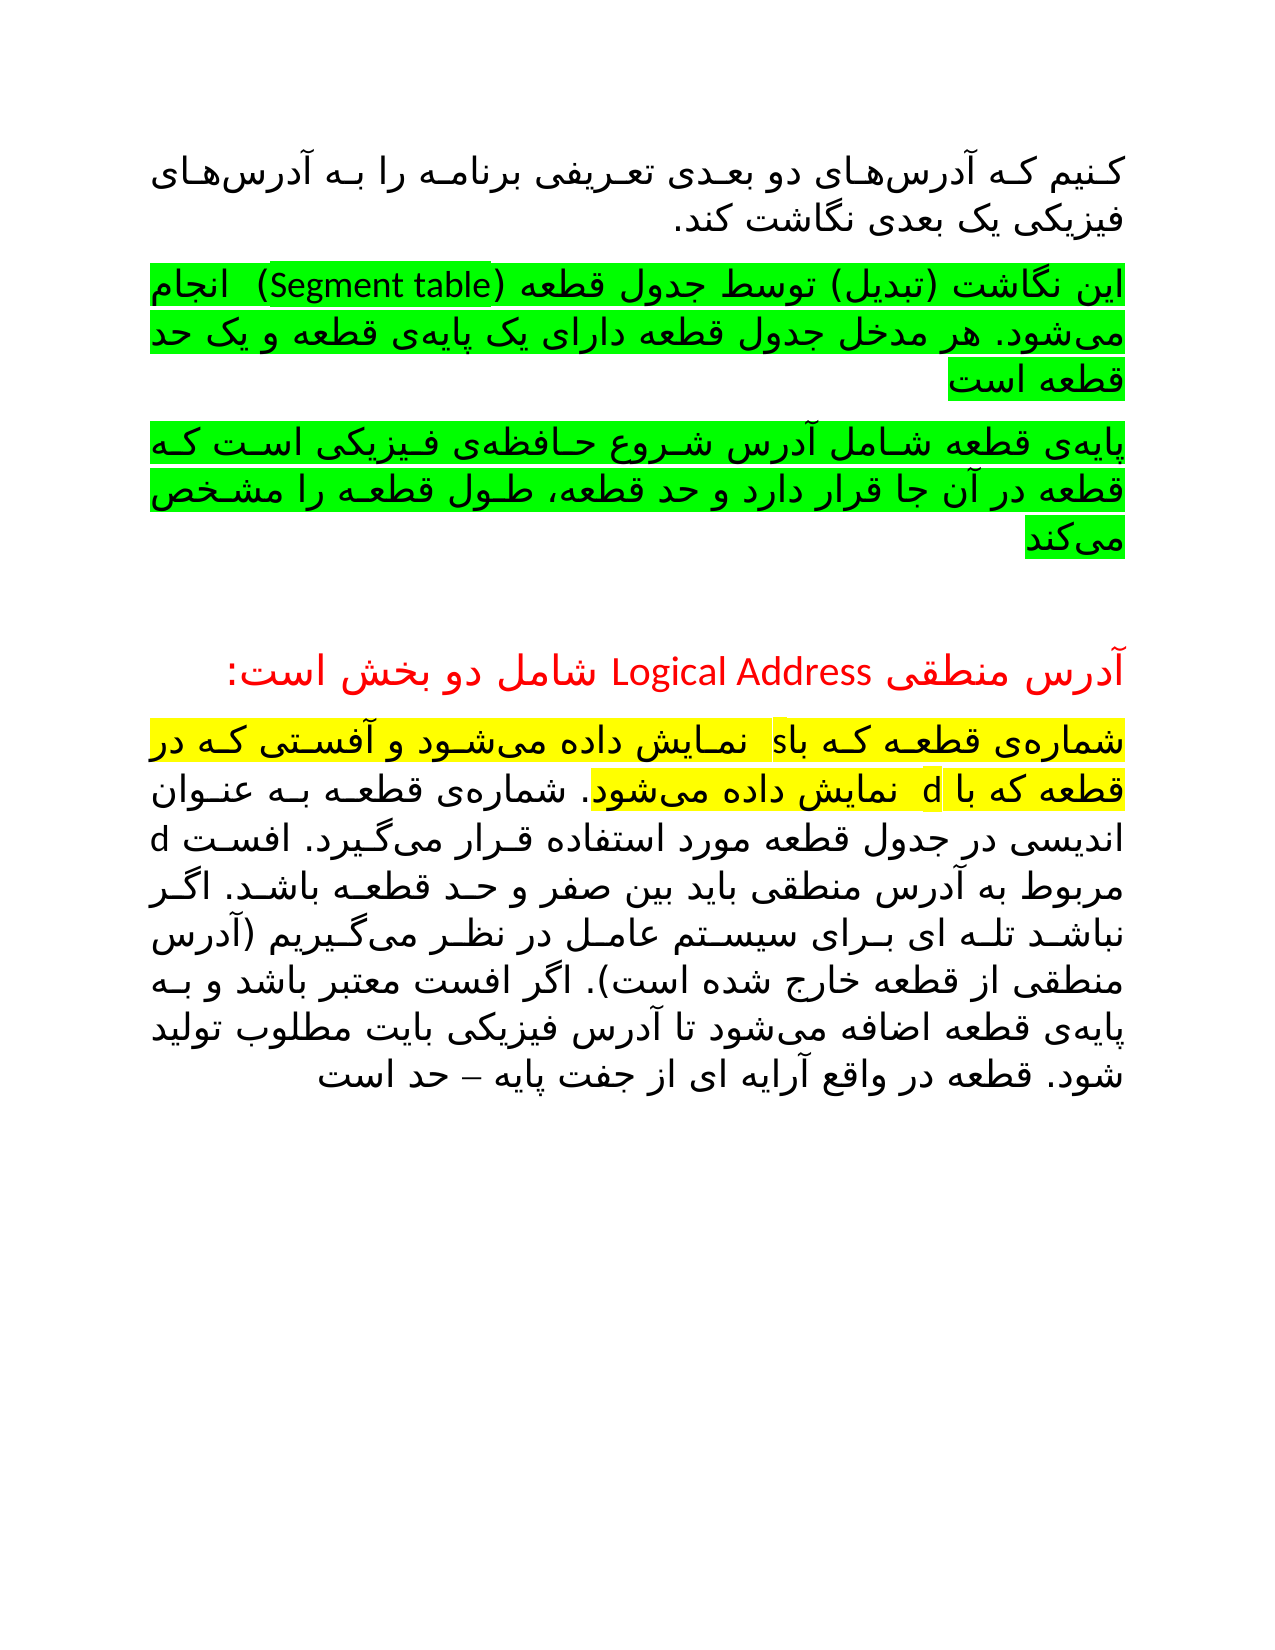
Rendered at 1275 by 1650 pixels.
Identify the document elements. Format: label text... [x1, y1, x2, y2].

text شماره‌ی قطعه که باs نمایش داده می‌شود و آفستی که در قطعه که با d نمایش داده می‌شود. شماره‌ی قطعه به عنوان اندیسی در جدول قطعه مورد استفاده قرار می‌گیرد. افست d مربوط به آدرس منطقی باید بین صفر و حد قطعه باشد. اگر نباشد تله ای برای سیستم عامل در نظر می‌گیریم (آدرس منطقی از قطعه خارج شده است). اگر افست معتبر باشد و به پایه‌ی قطعه اضافه می‌شود تا آدرس فیزیکی بایت مطلوب تولید شود. قطعه در واقع آرایه ای از جفت پایه – حد است [150, 717, 1125, 1097]
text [150, 150, 1125, 241]
text این نگاشت (تبدیل) توسط جدول قطعه (Segment table) انجام می‌شود. هر مدخل جدول قطعه دارای یک پایه‌ی قطعه و یک حد قطعه است [150, 354, 1125, 401]
text آدرس منطقی Logical Address شامل دو بخش است: [150, 645, 1125, 696]
text پایه‌ی قطعه شامل آدرس شروع حافظه‌ی فیزیکی است که قطعه در آن جا قرار دارد و حد قطعه، طول قطعه را مشخص می‌کند [150, 512, 1125, 559]
